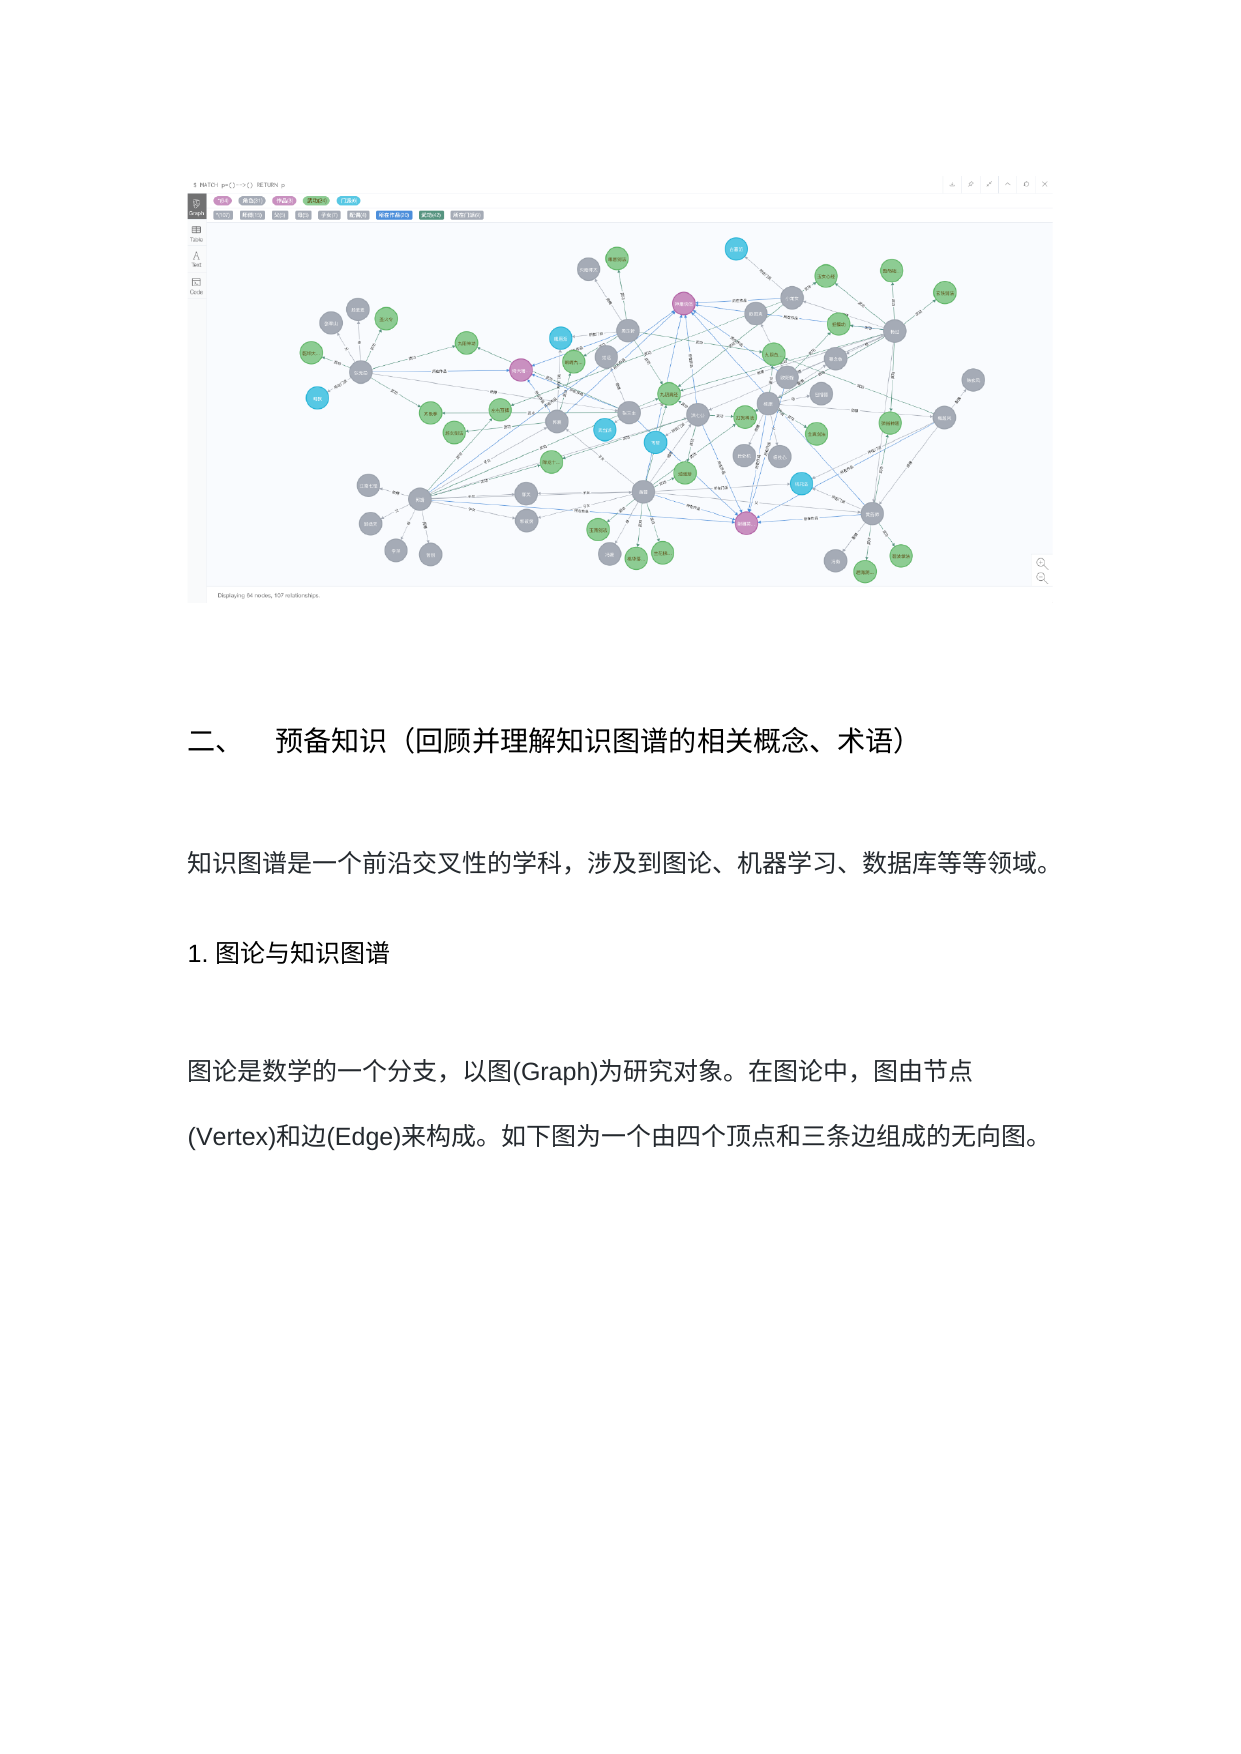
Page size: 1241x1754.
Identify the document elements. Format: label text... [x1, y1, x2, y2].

text 知识图谱是一个前沿交叉性的学科，涉及到图论、机器学习、数据库等等领域。 [187, 829, 1053, 894]
text 图论是数学的一个分支，以图(Graph)为研究对象。在图论中，图由节点(Vertex)和边(Edge)来构成。如下图为一个由四个顶点和三条边组成的无向图。 [187, 1037, 1053, 1167]
subtitle 1. 图论与知识图谱 [187, 919, 1053, 984]
subtitle 预备知识（回顾并理解知识图谱的相关概念、术语） [187, 707, 1053, 772]
picture [187, 176, 1053, 603]
